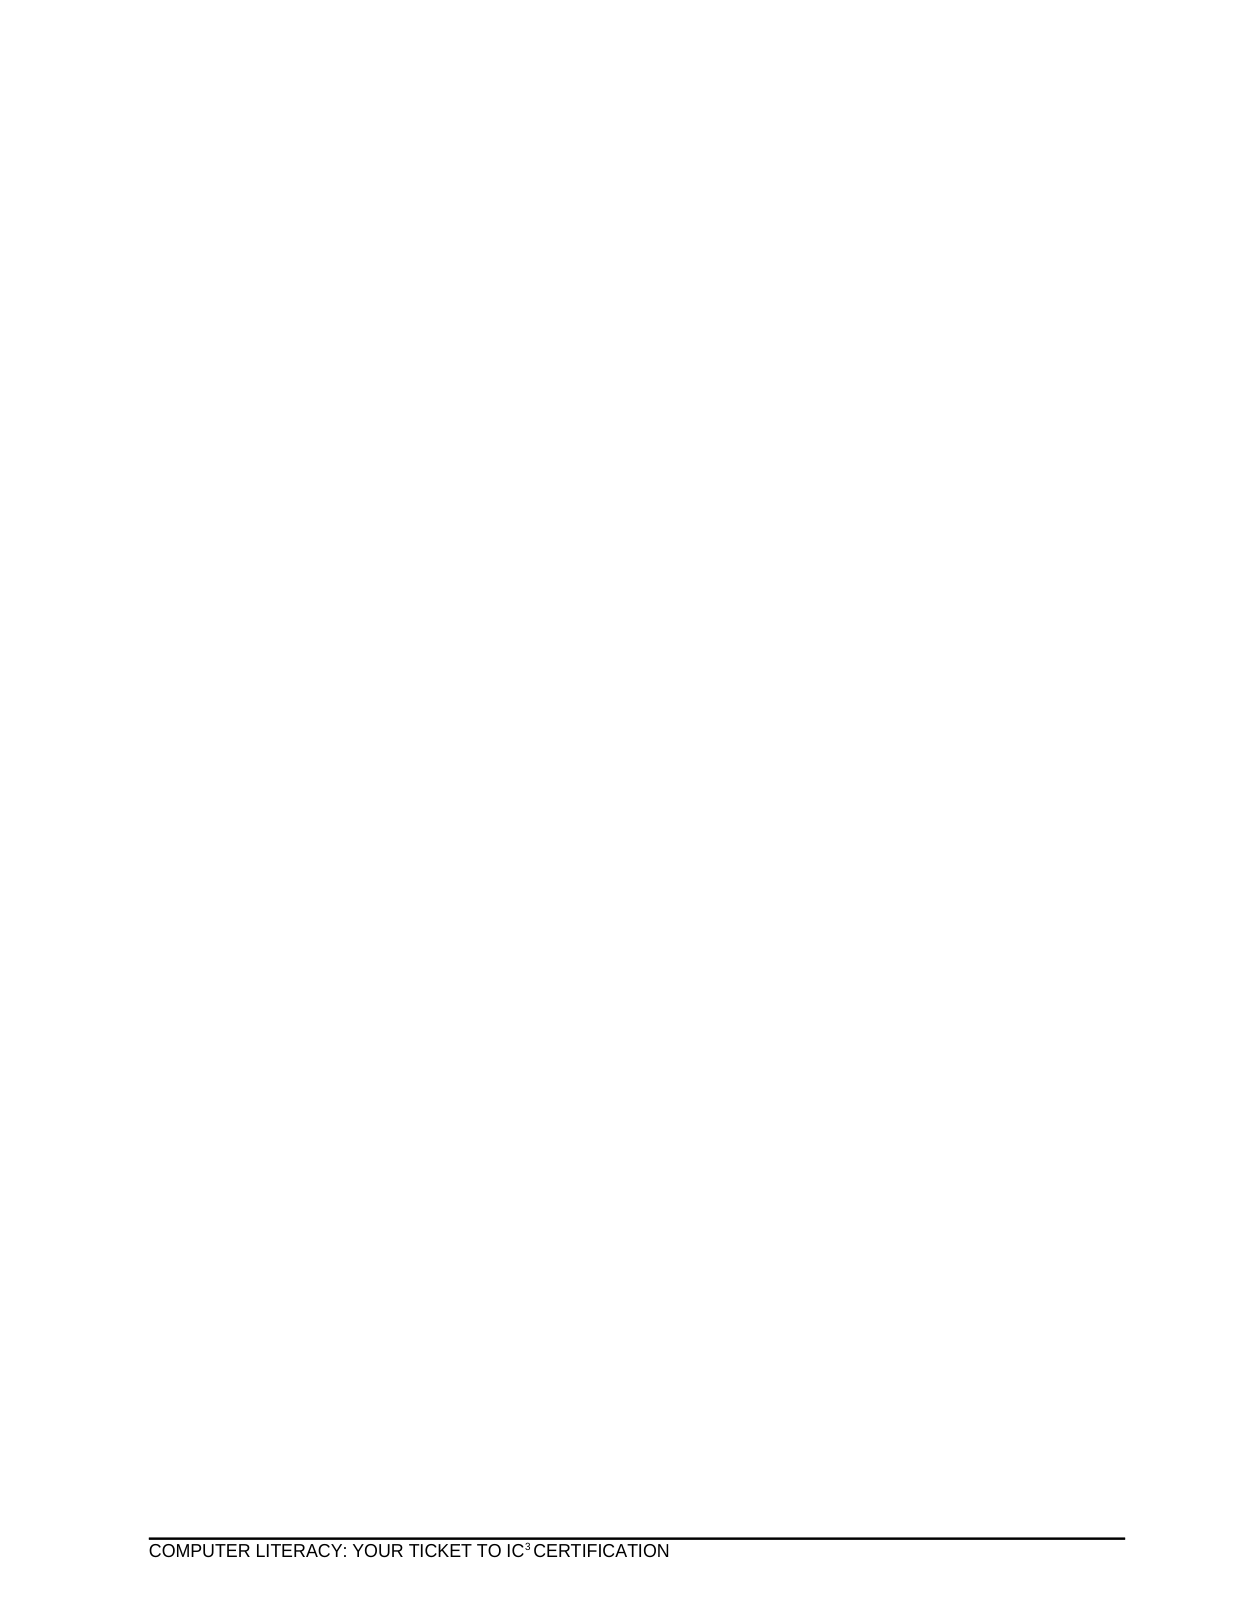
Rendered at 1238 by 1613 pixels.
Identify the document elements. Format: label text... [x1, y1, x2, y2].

text COMPUTER LITERACY: YOUR TICKET TO IC3 CERTIFICATION [149, 1534, 1237, 1561]
